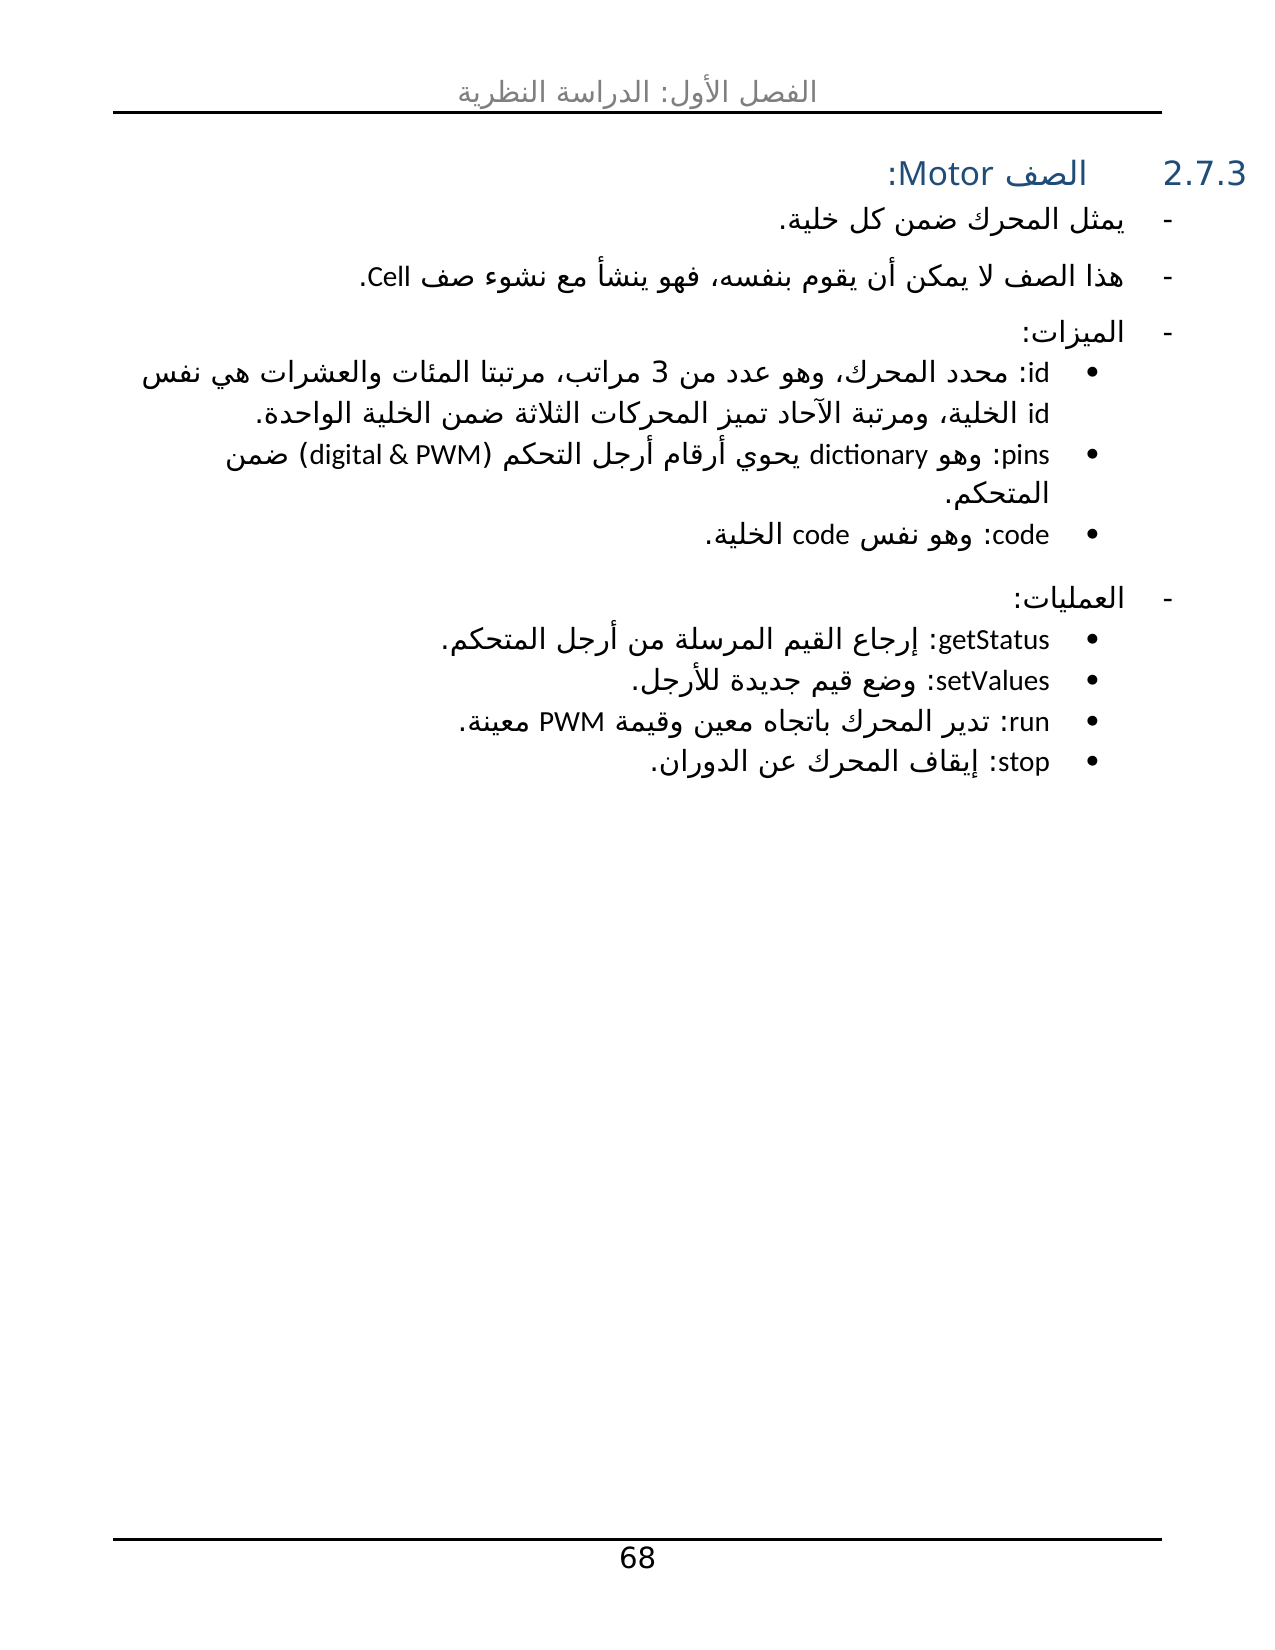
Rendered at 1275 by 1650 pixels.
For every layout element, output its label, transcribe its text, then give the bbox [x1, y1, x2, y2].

list code: وهو نفس code الخلية. [112, 516, 1087, 551]
list pins: وهو dictionary يحوي أرقام أرجل التحكم (digital & PWM) ضمن المتحكم. [112, 436, 1087, 511]
subtitle الصف Motor: [112, 150, 1162, 195]
list الميزات: [112, 315, 1162, 349]
list setValues: وضع قيم جديدة للأرجل. [112, 662, 1087, 697]
list العمليات: [112, 582, 1162, 616]
list يمثل المحرك ضمن كل خلية. [112, 202, 1162, 236]
list run: تدير المحرك باتجاه معين وقيمة PWM معينة. [112, 703, 1087, 738]
list getStatus: إرجاع القيم المرسلة من أرجل المتحكم. [112, 621, 1087, 656]
list هذا الصف لا يمكن أن يقوم بنفسه، فهو ينشأ مع نشوء صف Cell. [112, 258, 1162, 293]
list stop: إيقاف المحرك عن الدوران. [112, 743, 1087, 779]
list id: محدد المحرك، وهو عدد من 3 مراتب، مرتبتا المئات والعشرات هي نفس id الخلية، ومرتبة الآحاد تميز المحركات الثلاثة ضمن الخلية الواحدة. [112, 354, 1087, 431]
